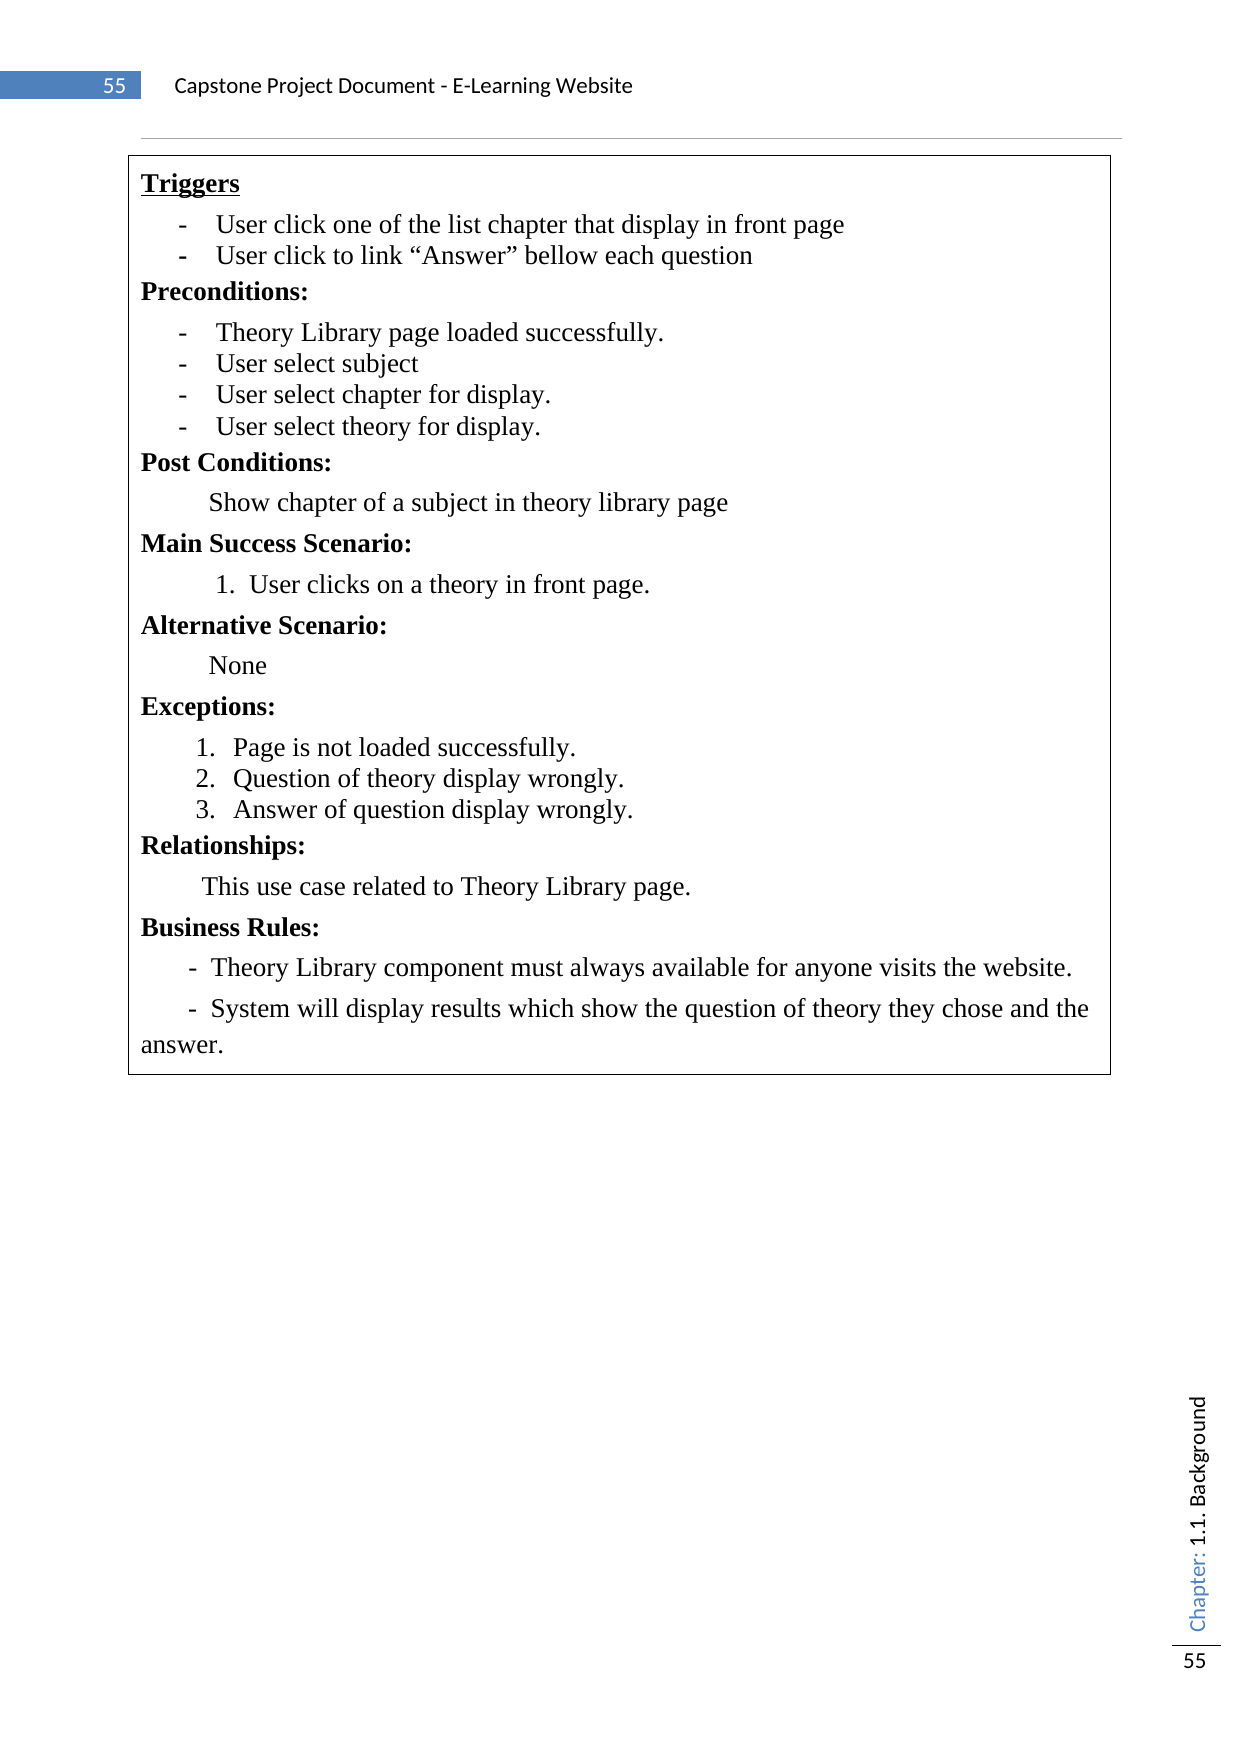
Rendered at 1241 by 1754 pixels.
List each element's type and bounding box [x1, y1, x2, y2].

table_cell [129, 156, 1110, 1074]
